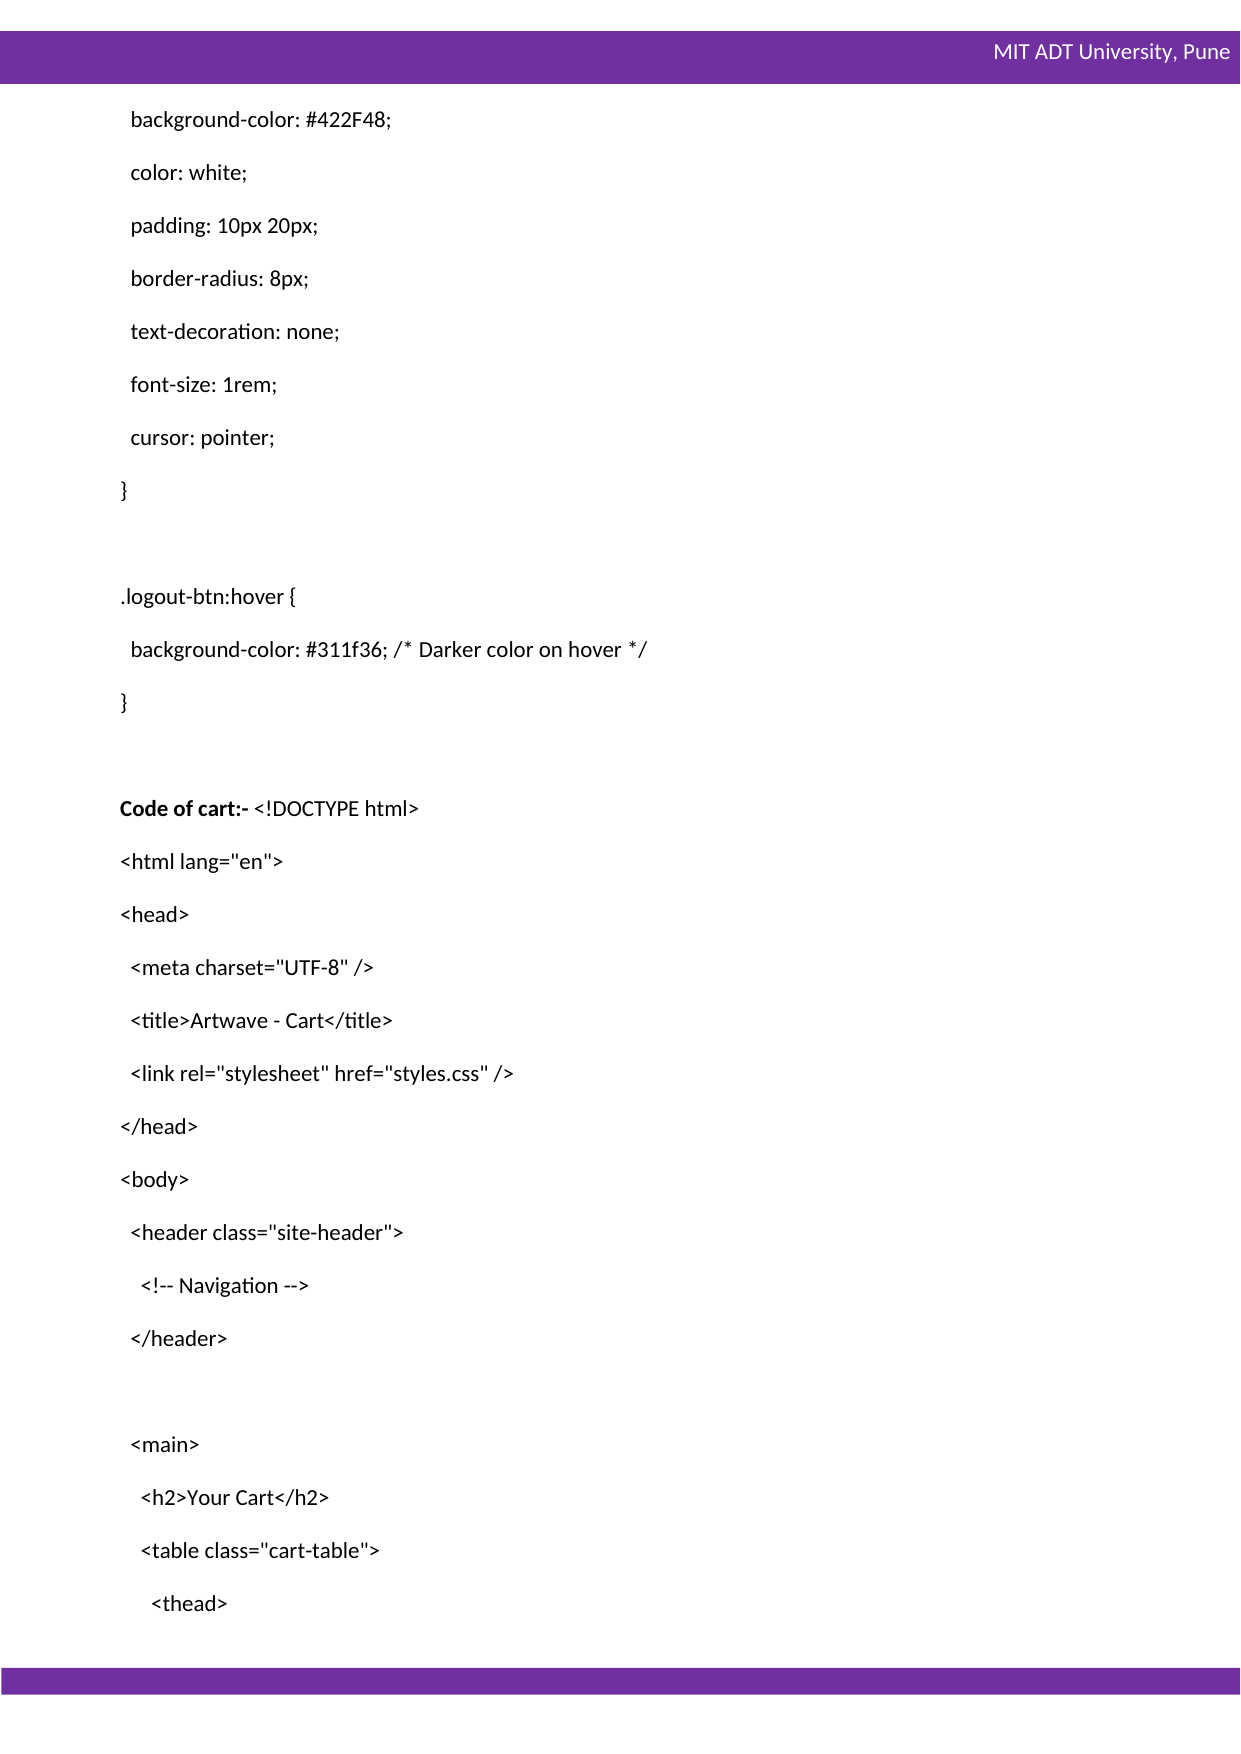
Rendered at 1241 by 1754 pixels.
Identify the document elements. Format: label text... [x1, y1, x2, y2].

text Code of cart:- <!DOCTYPE html> [120, 794, 1195, 822]
text color: white; [120, 158, 1195, 186]
text <head> [120, 900, 1195, 928]
text .logout-btn:hover { [120, 582, 1195, 610]
text cursor: pointer; [120, 423, 1195, 451]
text <header class="site-header"> [120, 1218, 1195, 1246]
text <thead> [120, 1589, 1195, 1618]
text <meta charset="UTF-8" /> [120, 953, 1195, 981]
text <h2>Your Cart</h2> [120, 1483, 1195, 1512]
text <title>Artwave - Cart</title> [120, 1006, 1195, 1034]
text <link rel="stylesheet" href="styles.css" /> [120, 1059, 1195, 1087]
text </head> [120, 1112, 1195, 1140]
text font-size: 1rem; [120, 370, 1195, 398]
text text-decoration: none; [120, 317, 1195, 345]
text } [120, 688, 1195, 716]
text } [120, 476, 1195, 504]
text <html lang="en"> [120, 847, 1195, 875]
text <body> [120, 1165, 1195, 1193]
text <!-- Navigation --> [120, 1271, 1195, 1299]
text <table class="cart-table"> [120, 1537, 1195, 1564]
text background-color: #311f36; /* Darker color on hover */ [120, 635, 1195, 663]
text padding: 10px 20px; [120, 211, 1195, 239]
text </header> [120, 1324, 1195, 1352]
text <main> [120, 1431, 1195, 1458]
text background-color: #422F48; [120, 105, 1195, 133]
text border-radius: 8px; [120, 264, 1195, 292]
